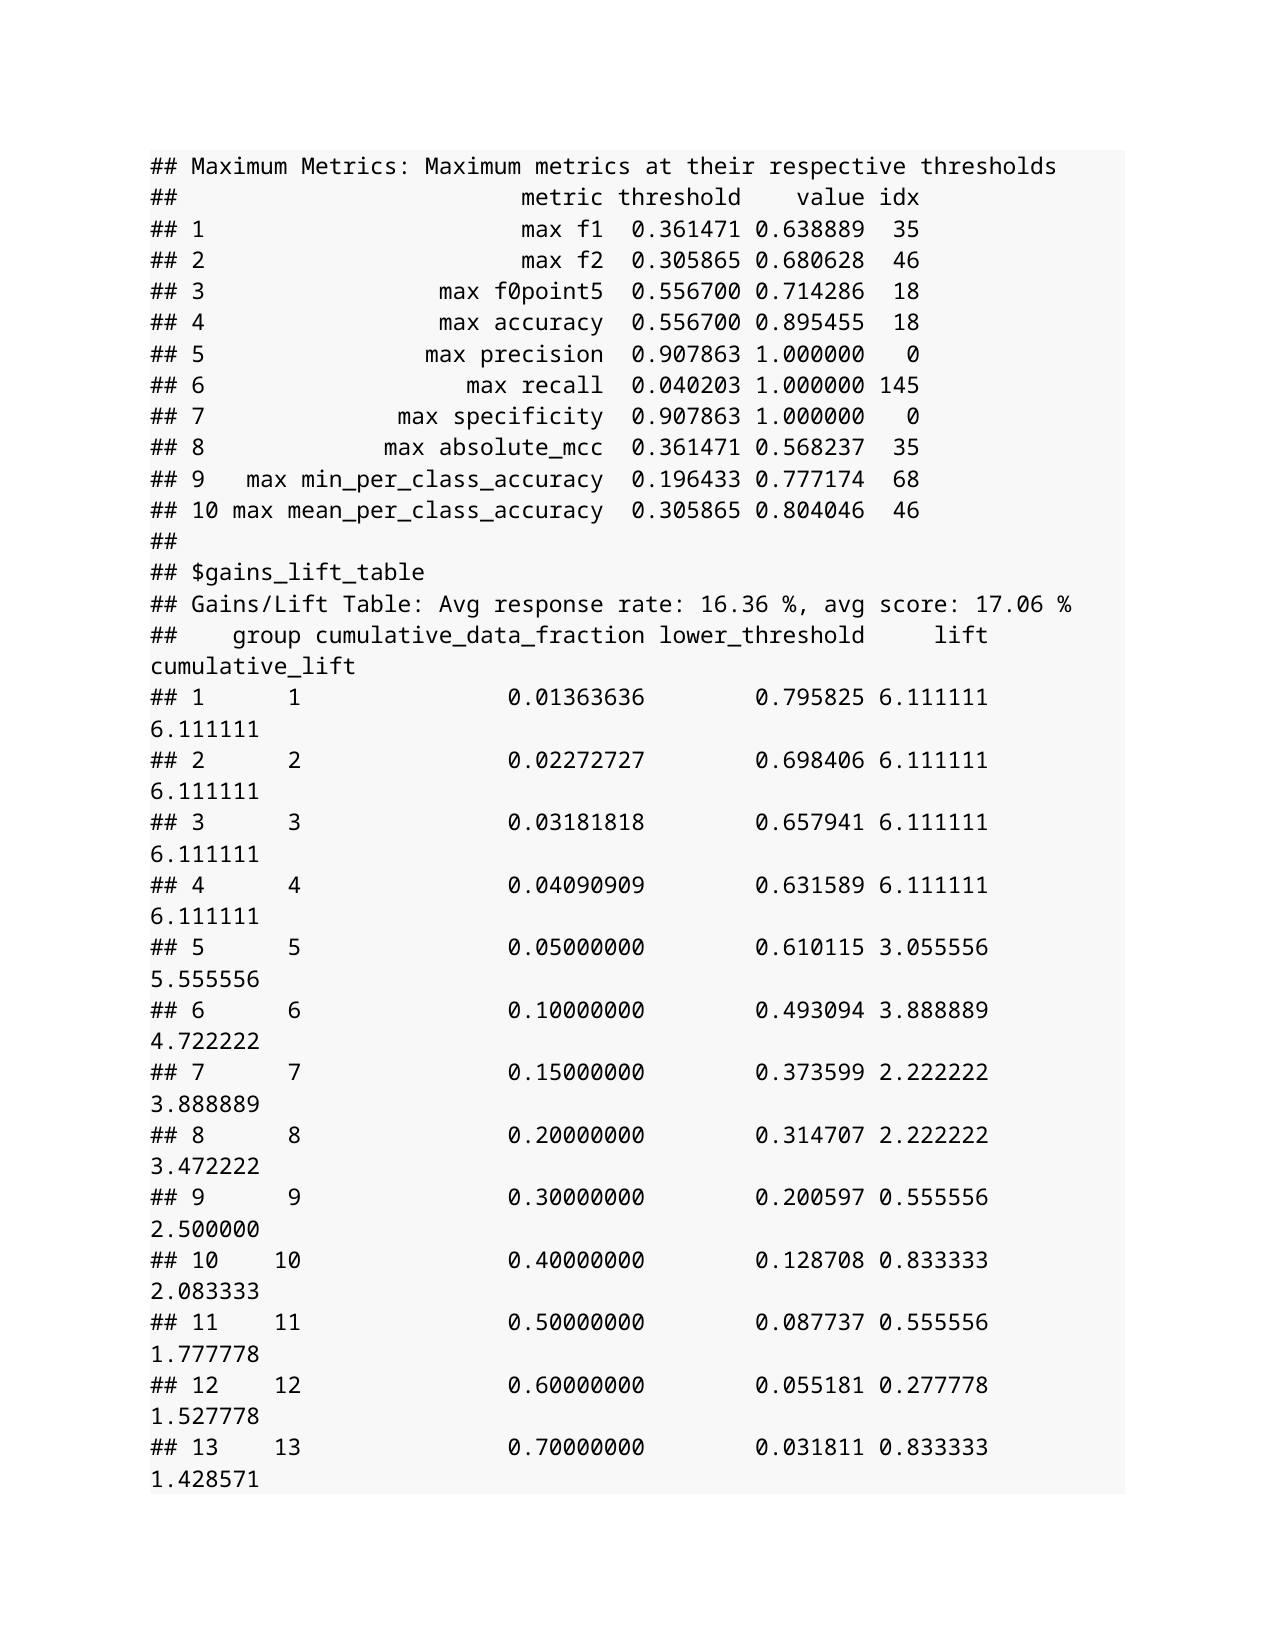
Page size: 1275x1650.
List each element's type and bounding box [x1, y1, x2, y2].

text [150, 150, 1125, 1494]
